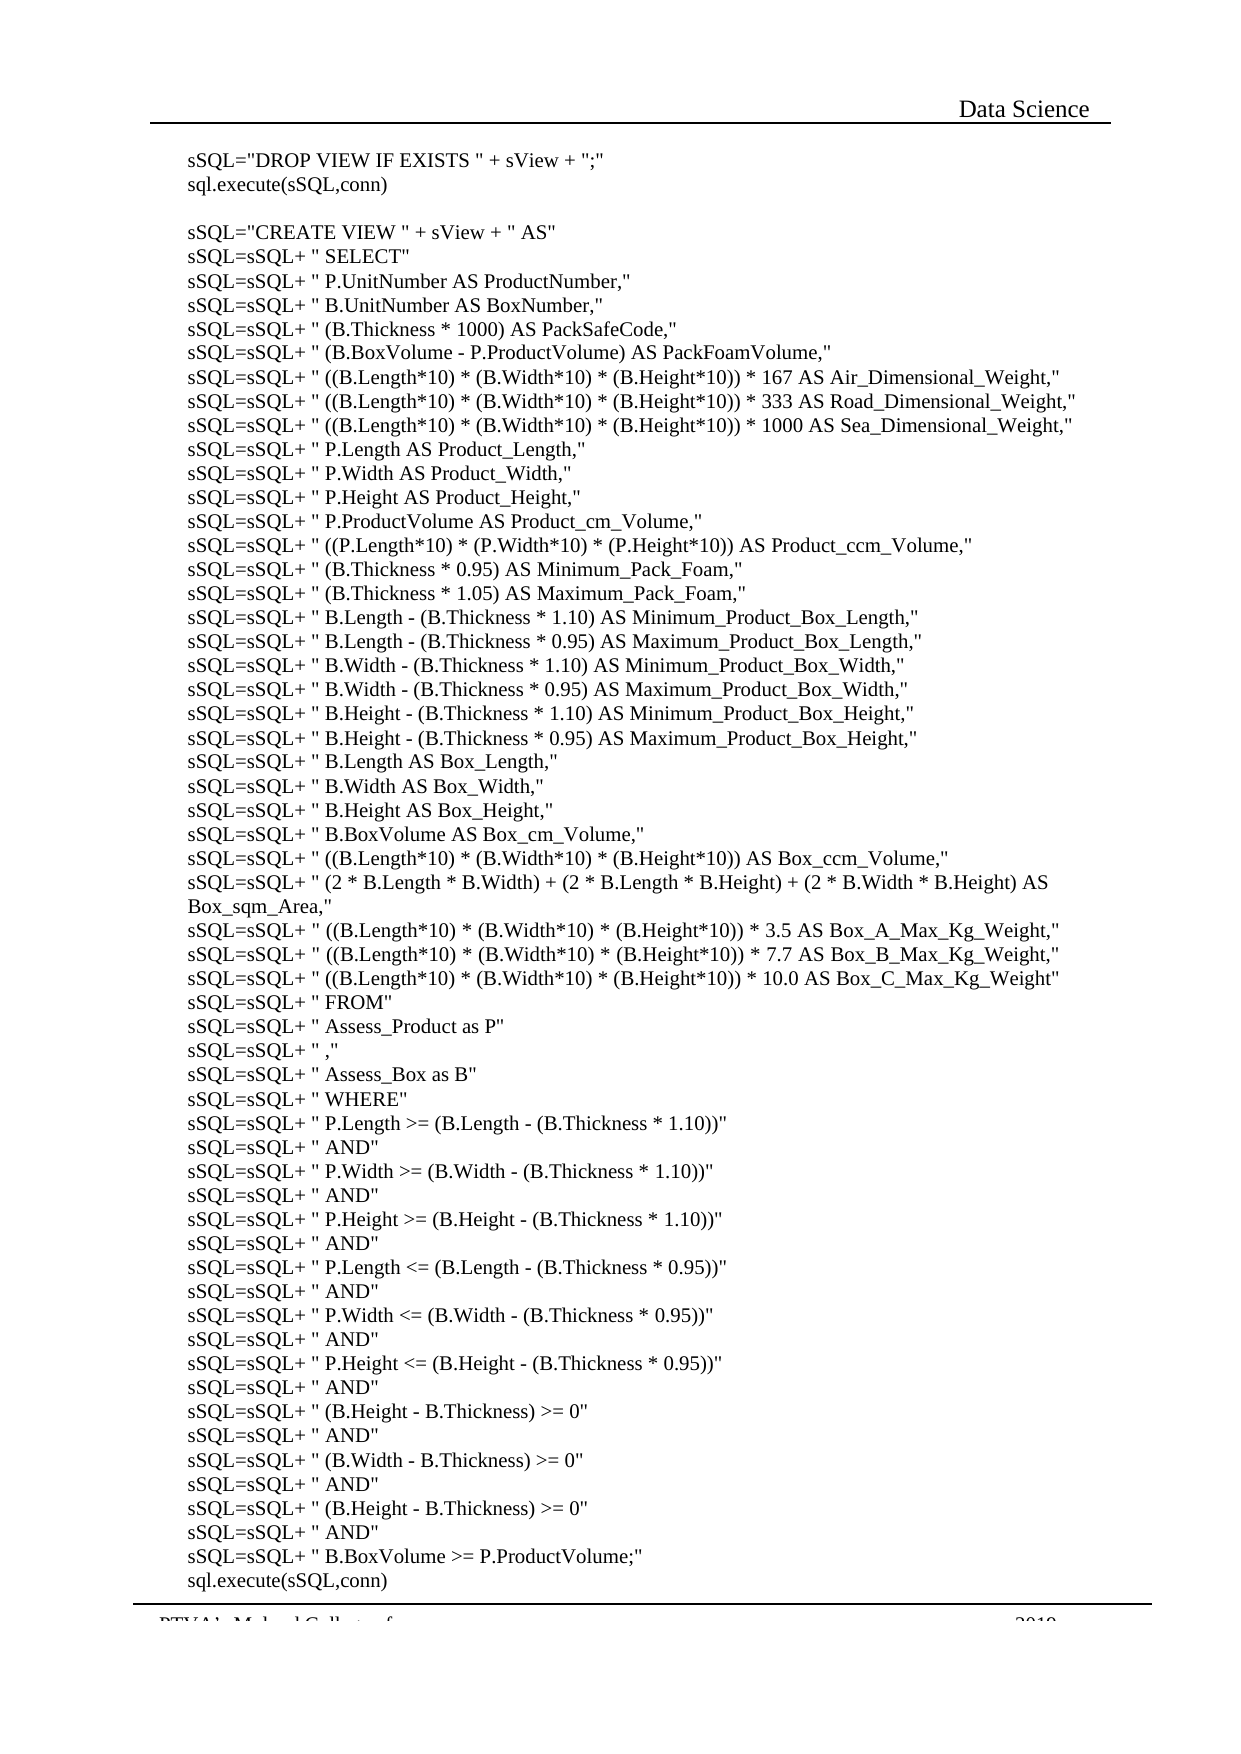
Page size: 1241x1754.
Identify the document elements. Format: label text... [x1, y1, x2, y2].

text sSQL="CREATE VIEW " + sView + " AS" sSQL=sSQL+ " SELECT" [187, 220, 593, 268]
text sSQL=sSQL+ " P.Width AS Product_Width," sSQL=sSQL+ " P.Height AS Product_Height," [187, 461, 593, 509]
text sql.execute(sSQL,conn) [187, 172, 1203, 196]
text sSQL=sSQL+ " P.Length <= (B.Length - (B.Thickness * 0.95))" sSQL=sSQL+ " AND" [187, 1255, 730, 1303]
text sSQL=sSQL+ " P.ProductVolume AS Product_cm_Volume," [187, 509, 1203, 533]
text sSQL=sSQL+ " (B.Width - B.Thickness) >= 0" sSQL=sSQL+ " AND" [187, 1447, 586, 1496]
text sSQL=sSQL+ " P.UnitNumber AS ProductNumber," sSQL=sSQL+ " B.UnitNumber AS BoxNumber," sSQL=sSQL+ " (B.Thickness * 1000) AS PackSafeCode," [187, 268, 697, 341]
text sSQL="DROP VIEW IF EXISTS " + sView + ";" [187, 148, 1203, 172]
text sSQL=sSQL+ " ((B.Length*10) * (B.Width*10) * (B.Height*10)) * 167 AS Air_Dimensional_Weight," sSQL=sSQL+ " ((B.Length*10) * (B.Width*10) * (B.Height*10)) * 333 AS Road_Dimensional_Weight," sSQL=sSQL+ " ((B.Length*10) * (B.Width*10) * (B.Height*10)) * 1000 AS Sea_Dimensional_Weight," sSQL=sSQL+ " P.Length AS Product_Length," [187, 364, 1086, 461]
text sSQL=sSQL+ " ((B.Length*10) * (B.Width*10) * (B.Height*10)) AS Box_ccm_Volume," sSQL=sSQL+ " (2 * B.Length * B.Width) + (2 * B.Length * B.Height) + (2 * B.Width * B.Height) AS Box_sqm_Area," [187, 846, 1059, 918]
text sSQL=sSQL+ " P.Height >= (B.Height - (B.Thickness * 1.10))" sSQL=sSQL+ " AND" [187, 1207, 723, 1255]
text sSQL=sSQL+ " P.Height <= (B.Height - (B.Thickness * 0.95))" sSQL=sSQL+ " AND" [187, 1351, 725, 1399]
text sSQL=sSQL+ " Assess_Box as B" sSQL=sSQL+ " WHERE" [187, 1062, 480, 1111]
text sSQL=sSQL+ " B.Length - (B.Thickness * 1.10) AS Minimum_Product_Box_Length," sSQL=sSQL+ " B.Length - (B.Thickness * 0.95) AS Maximum_Product_Box_Length," sSQL=sSQL+ " B.Width - (B.Thickness * 1.10) AS Minimum_Product_Box_Width," sSQL=sSQL+ " B.Width - (B.Thickness * 0.95) AS Maximum_Product_Box_Width," sSQL=sSQL+ " B.Height - (B.Thickness * 1.10) AS Minimum_Product_Box_Height," sSQL=sSQL+ " B.Height - (B.Thickness * 0.95) AS Maximum_Product_Box_Height," sSQL=sSQL+ " B.Length AS Box_Length," [187, 605, 956, 773]
text sSQL=sSQL+ " (B.BoxVolume - P.ProductVolume) AS PackFoamVolume," [187, 341, 1203, 364]
text sSQL=sSQL+ " (B.Height - B.Thickness) >= 0" sSQL=sSQL+ " AND" [187, 1399, 591, 1447]
text sSQL=sSQL+ " (B.Thickness * 1.05) AS Maximum_Pack_Foam," [187, 581, 1203, 605]
text sSQL=sSQL+ " ((P.Length*10) * (P.Width*10) * (P.Height*10)) AS Product_ccm_Volume," sSQL=sSQL+ " (B.Thickness * 0.95) AS Minimum_Pack_Foam," [187, 533, 1032, 581]
text sSQL=sSQL+ " (B.Height - B.Thickness) >= 0" sSQL=sSQL+ " AND" [187, 1496, 591, 1544]
text sSQL=sSQL+ " P.Width <= (B.Width - (B.Thickness * 0.95))" sSQL=sSQL+ " AND" [187, 1303, 714, 1351]
text sSQL=sSQL+ " ((B.Length*10) * (B.Width*10) * (B.Height*10)) * 3.5 AS Box_A_Max_Kg_Weight," sSQL=sSQL+ " ((B.Length*10) * (B.Width*10) * (B.Height*10)) * 7.7 AS Box_B_Max_Kg_Weight," sSQL=sSQL+ " ((B.Length*10) * (B.Width*10) * (B.Height*10)) * 10.0 AS Box_C_Max_Kg_Weight" sSQL=sSQL+ " FROM" [187, 918, 1061, 1014]
text sSQL=sSQL+ " B.BoxVolume >= P.ProductVolume;" sql.execute(sSQL,conn) [187, 1544, 646, 1592]
text sSQL=sSQL+ " P.Width >= (B.Width - (B.Thickness * 1.10))" sSQL=sSQL+ " AND" [187, 1159, 714, 1207]
text sSQL=sSQL+ " P.Length >= (B.Length - (B.Thickness * 1.10))" sSQL=sSQL+ " AND" [187, 1111, 730, 1159]
text sSQL=sSQL+ " Assess_Product as P" sSQL=sSQL+ " ," [187, 1014, 507, 1062]
text sSQL=sSQL+ " B.Width AS Box_Width," sSQL=sSQL+ " B.Height AS Box_Height," sSQL=sSQL+ " B.BoxVolume AS Box_cm_Volume," [187, 774, 660, 846]
